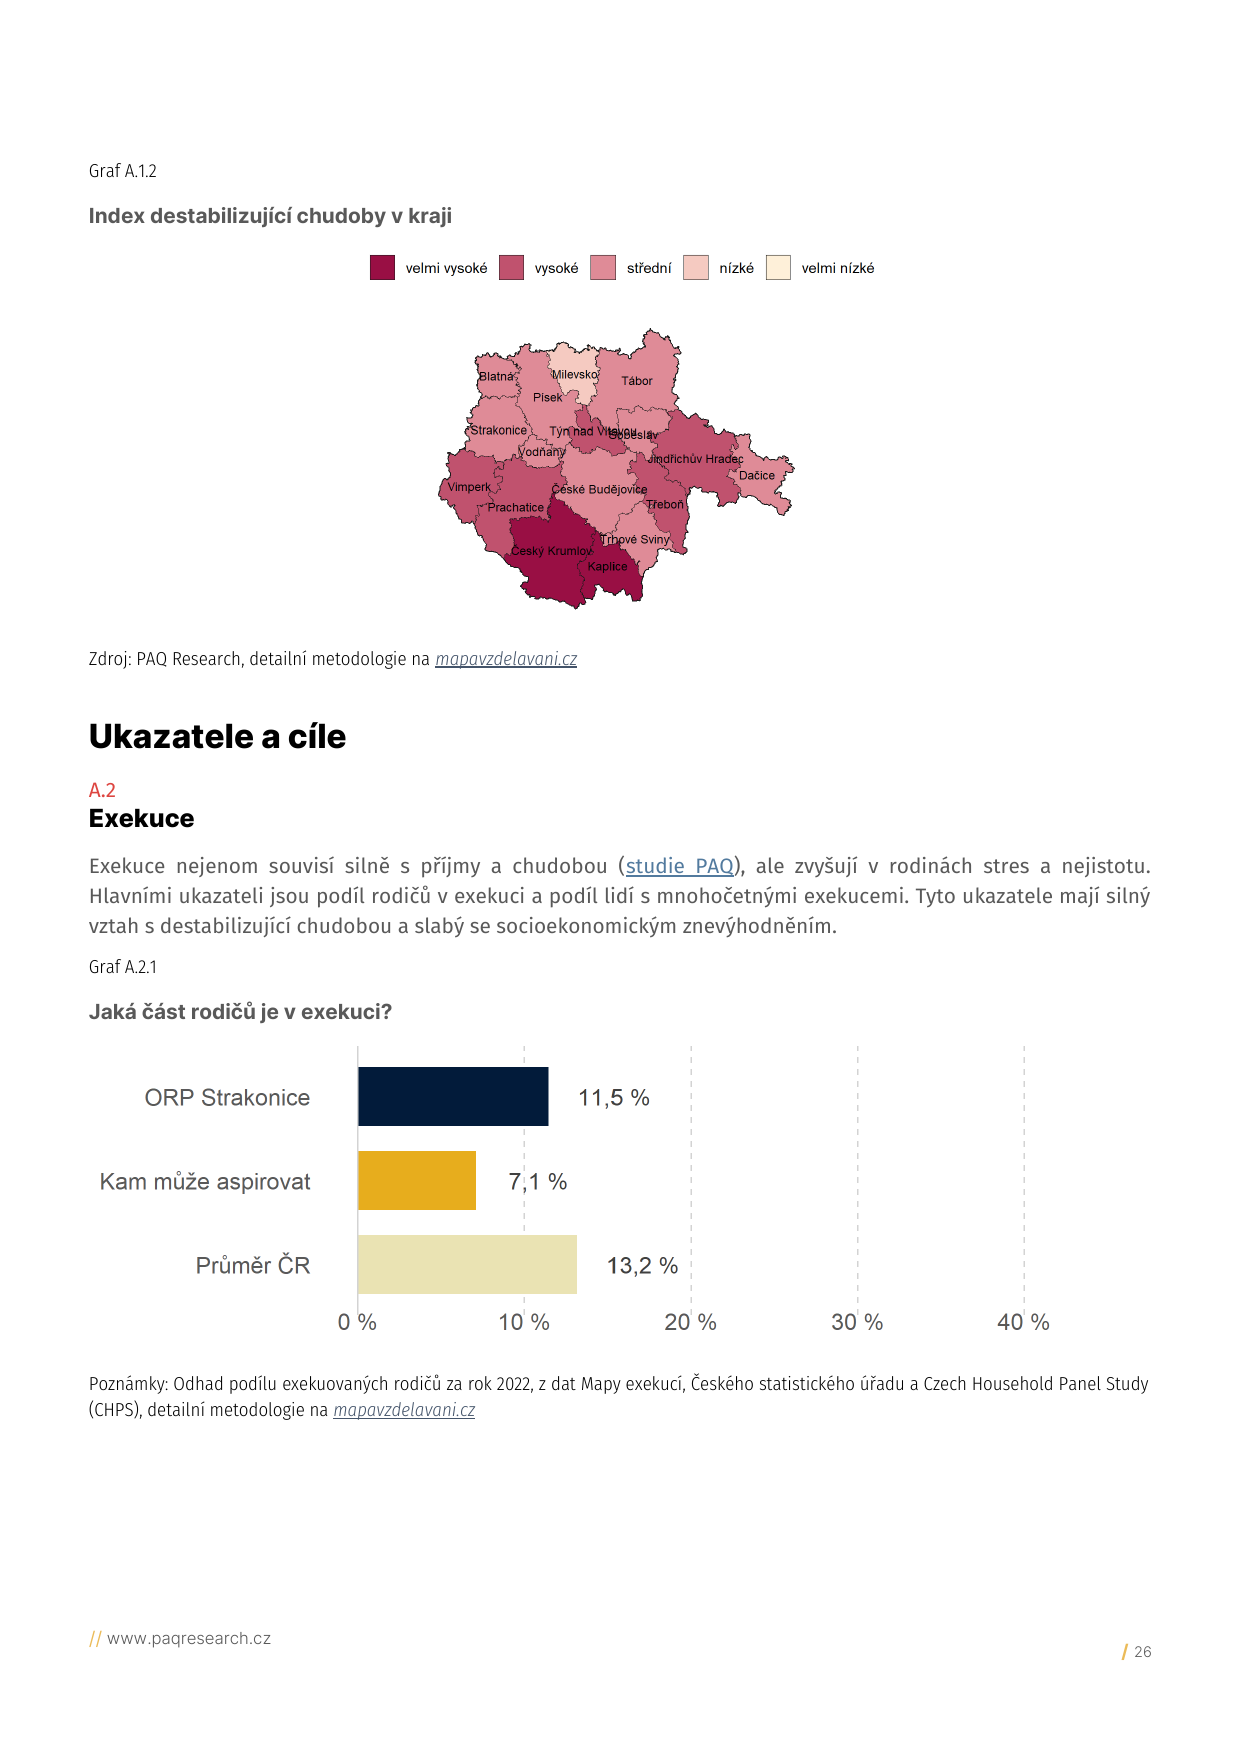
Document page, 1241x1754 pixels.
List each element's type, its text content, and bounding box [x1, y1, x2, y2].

text Jaká část rodičů je v exekuci? [89, 994, 1152, 1024]
picture [88, 1024, 1139, 1356]
subtitle Ukazatele a cíle [89, 716, 1152, 756]
text Exekuce nejenom souvisí silně s příjmy a chudobou (studie PAQ), ale zvyšují v rodinách stres a nejistotu. Hlavními ukazateli jsou podíl rodičů v exekuci a podíl lidí s mnohočetnými exekucemi. Tyto ukazatele mají silný vztah s destabilizující chudobou a slabý se socioekonomickým znevýhodněním. [89, 849, 1152, 939]
text Zdroj: PAQ Research, detailní metodologie na mapavzdelavani.cz [89, 647, 1152, 670]
text Index destabilizující chudoby v kraji [89, 198, 1152, 229]
text Graf A.2.1 [89, 956, 1152, 978]
text A.2 [89, 773, 1152, 803]
text Poznámky: Odhad podílu exekuovaných rodičů za rok 2022, z dat Mapy exekucí, Českého statistického úřadu a Czech Household Panel Study (CHPS), detailní metodologie na mapavzdelavani.cz [89, 1373, 1152, 1421]
subtitle Exekuce [89, 803, 1152, 833]
text Graf A.1.2 [89, 160, 1152, 183]
picture [88, 228, 1139, 631]
